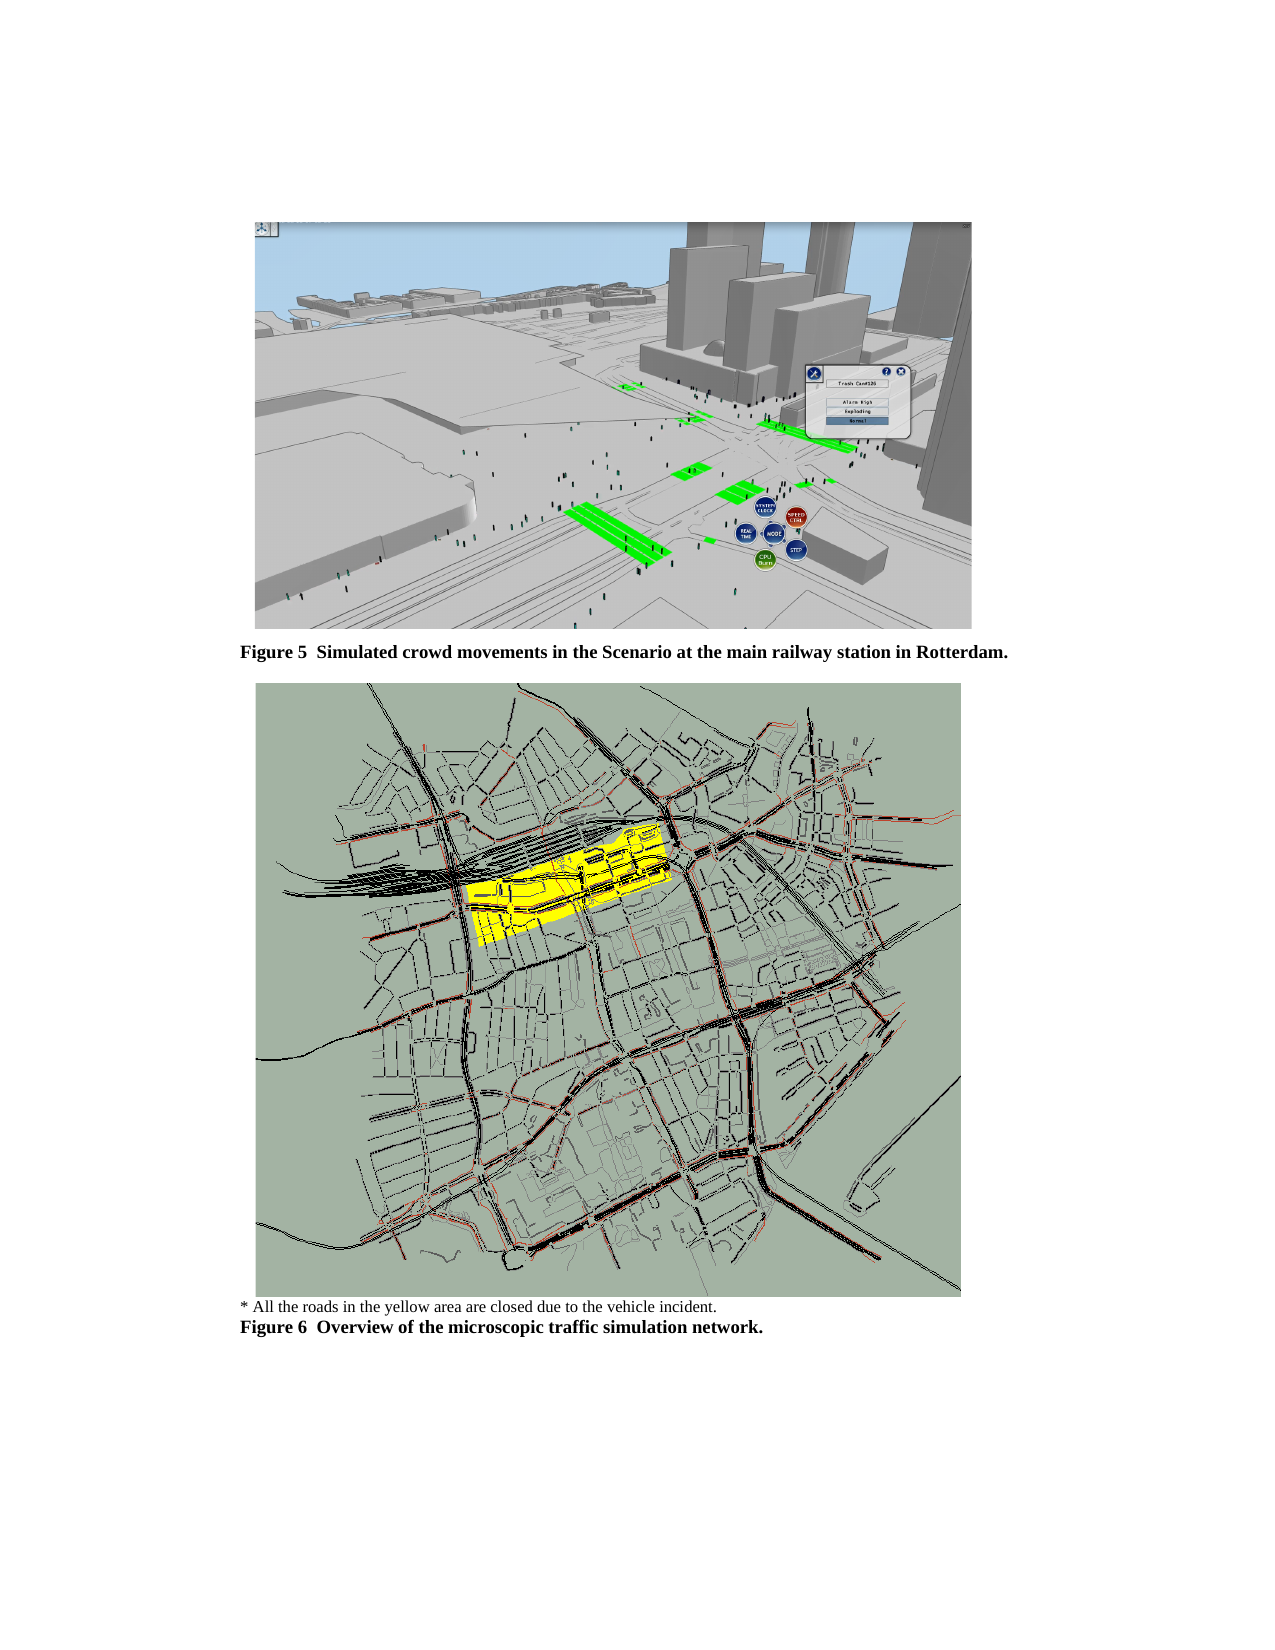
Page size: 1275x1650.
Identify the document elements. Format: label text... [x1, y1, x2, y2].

picture [255, 683, 961, 1297]
text * All the roads in the yellow area are closed due to the vehicle incident. [210, 1297, 1065, 1316]
text Figure 6 Overview of the microscopic traffic simulation network. [210, 1316, 1065, 1338]
picture [254, 222, 972, 629]
text Figure 5 Simulated crowd movements in the Scenario at the main railway station in Rotterdam. [210, 641, 1065, 663]
